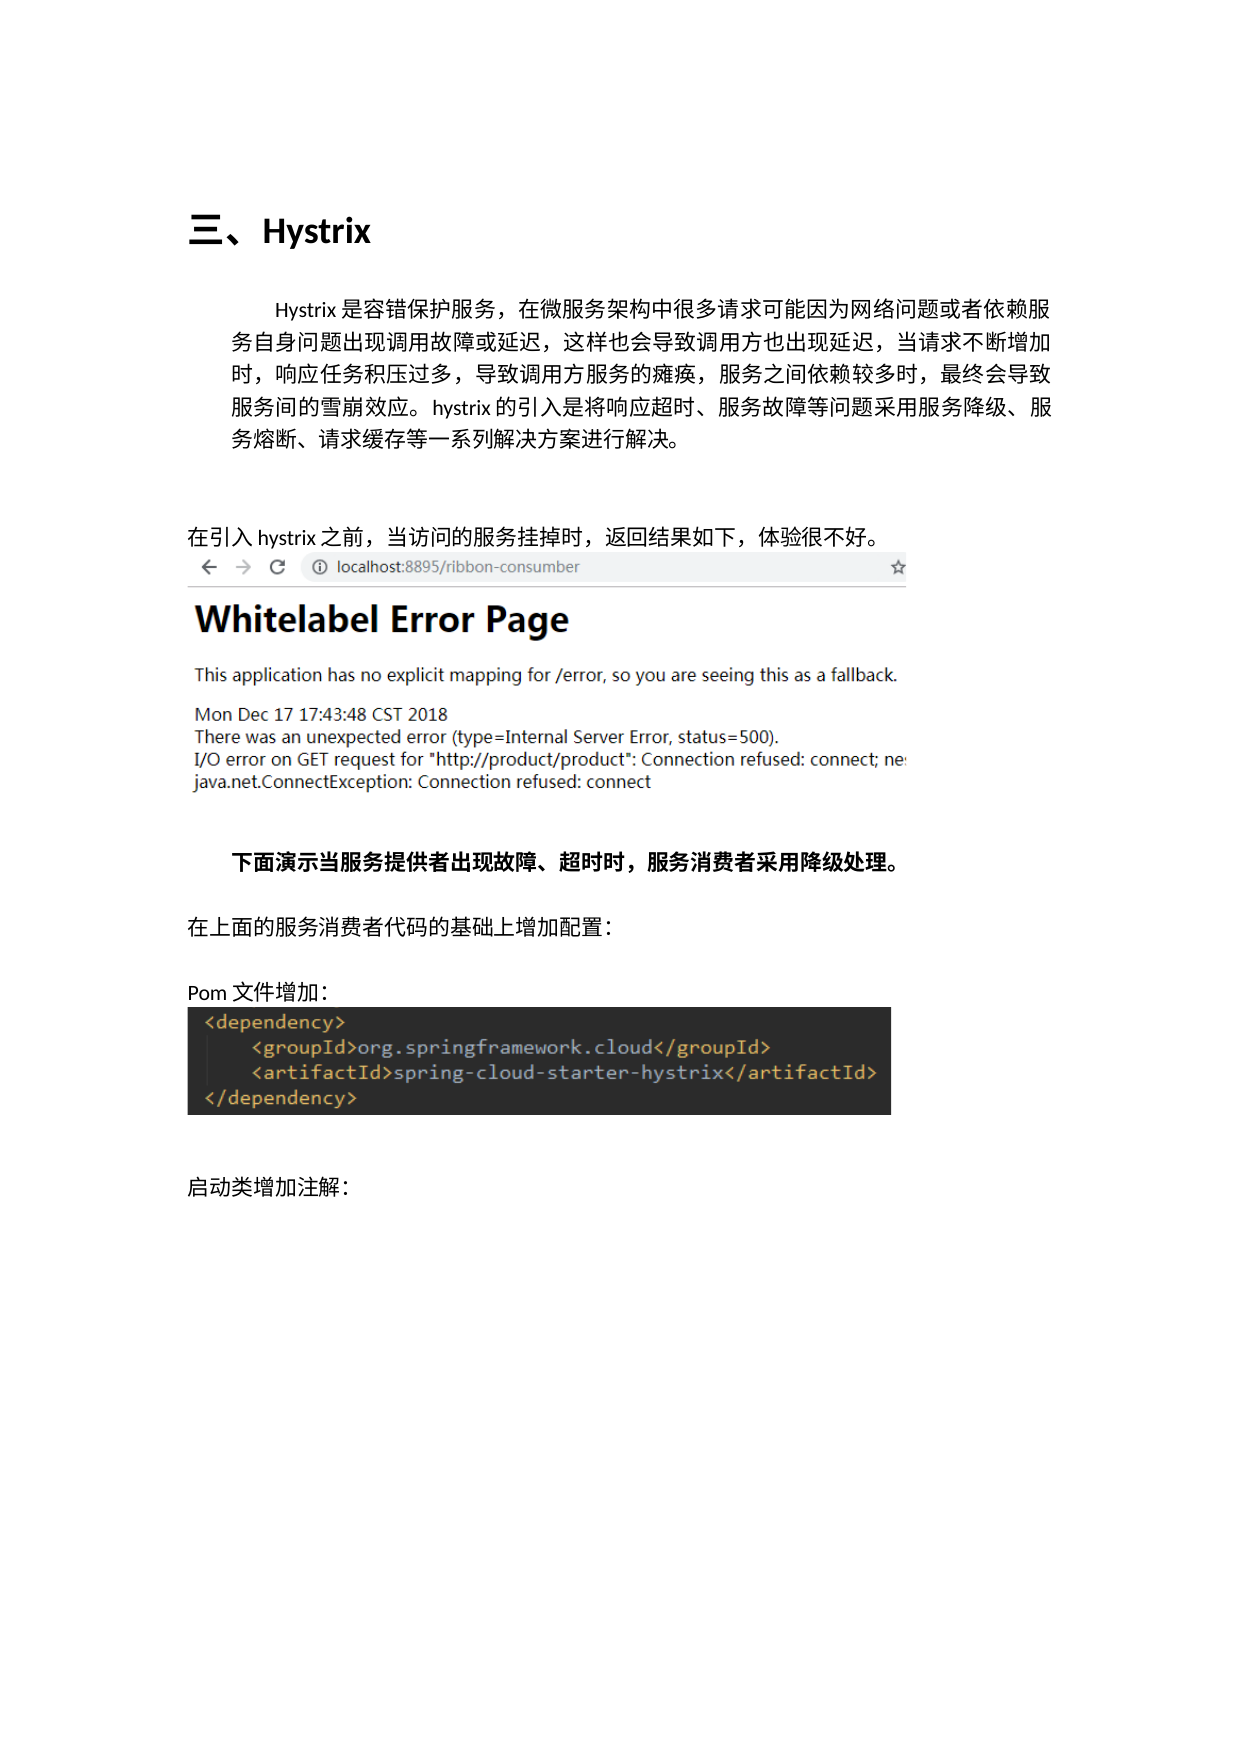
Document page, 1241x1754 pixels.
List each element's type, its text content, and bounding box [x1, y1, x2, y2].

picture [187, 552, 907, 803]
list Hystrix [187, 194, 1053, 259]
text 启动类增加注解： [187, 1169, 1053, 1202]
picture [187, 1007, 892, 1115]
text 在引入hystrix之前，当访问的服务挂掉时，返回结果如下，体验很不好。 [187, 519, 1053, 552]
text Pom文件增加： [187, 974, 1053, 1007]
text Hystrix是容错保护服务，在微服务架构中很多请求可能因为网络问题或者依赖服务自身问题出现调用故障或延迟，这样也会导致调用方也出现延迟，当请求不断增加时，响应任务积压过多，导致调用方服务的瘫痪，服务之间依赖较多时，最终会导致服务间的雪崩效应。hystrix的引入是将响应超时、服务故障等问题采用服务降级、服务熔断、请求缓存等一系列解决方案进行解决。 [231, 292, 1053, 454]
text 下面演示当服务提供者出现故障、超时时，服务消费者采用降级处理。 [187, 844, 1053, 877]
text 在上面的服务消费者代码的基础上增加配置： [187, 909, 1053, 942]
